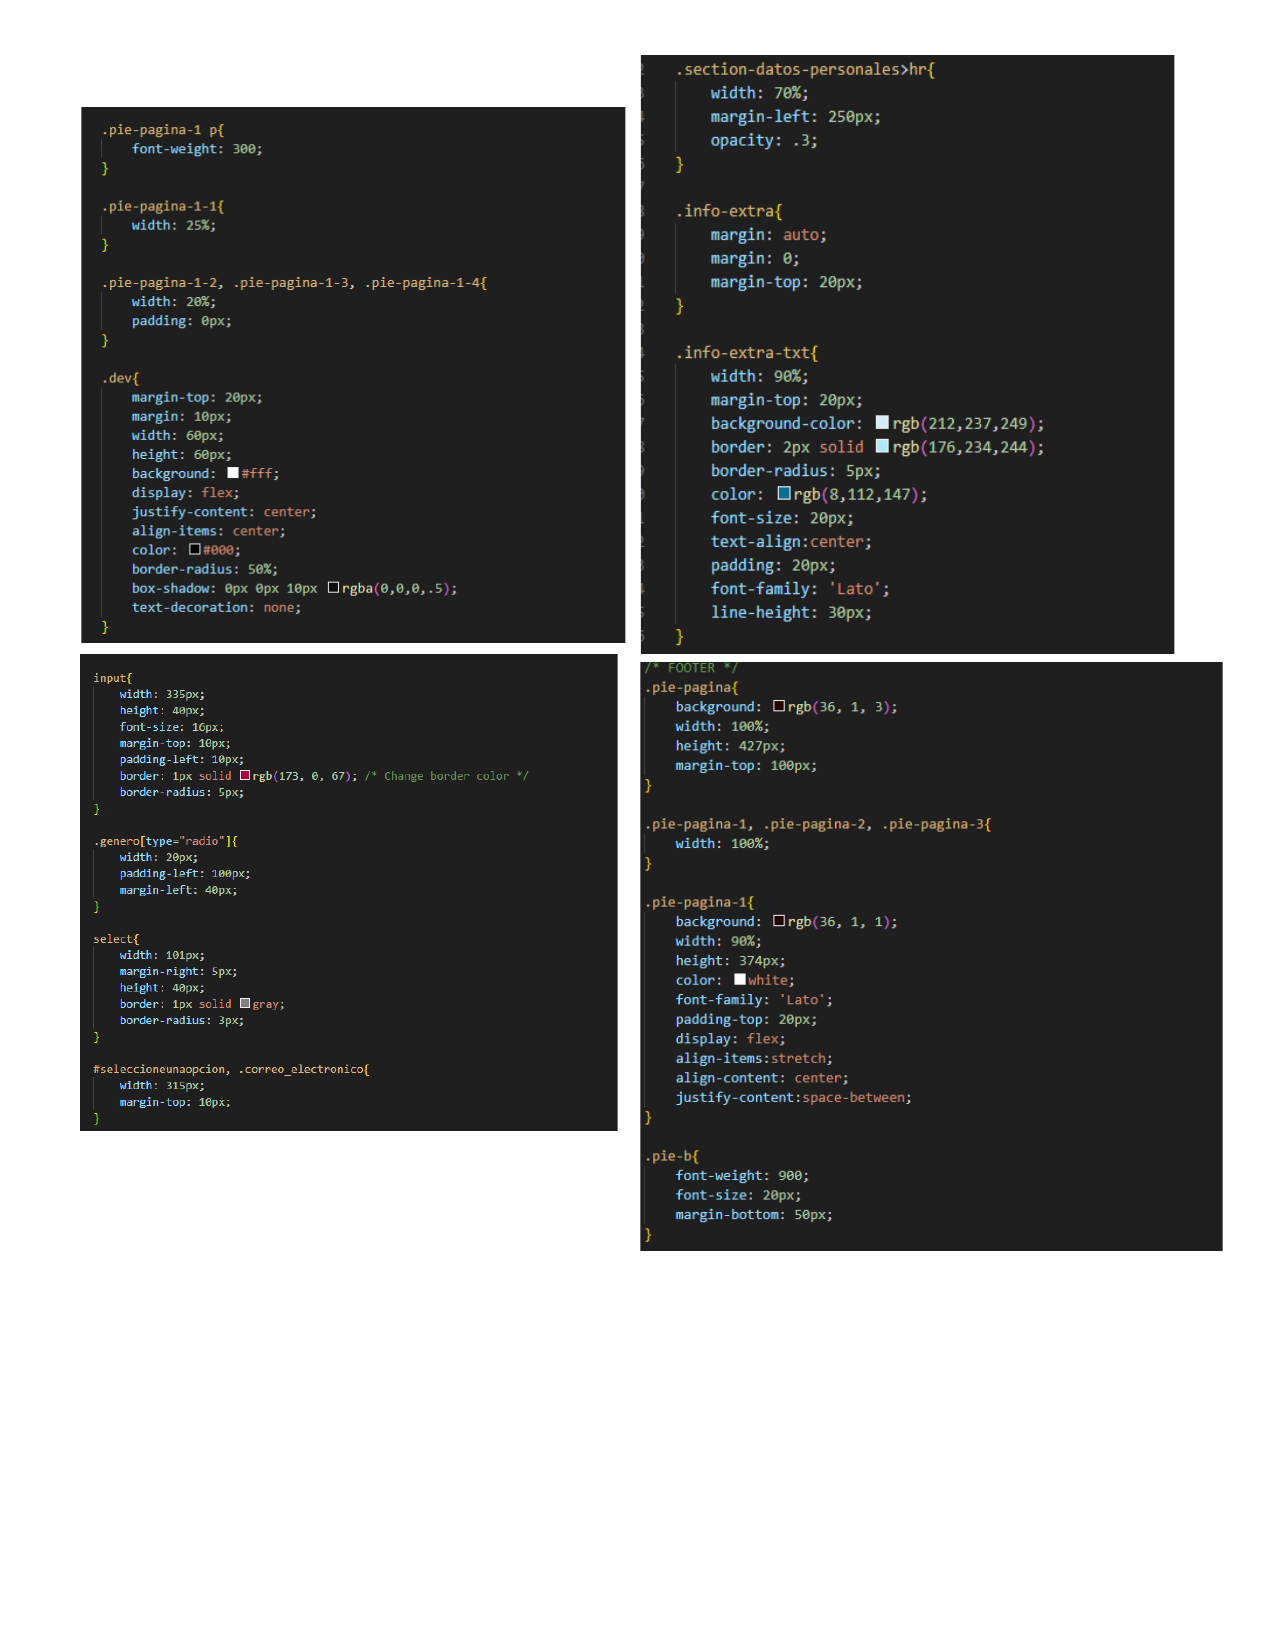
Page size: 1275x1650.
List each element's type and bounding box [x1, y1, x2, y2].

picture [80, 654, 618, 1131]
picture [640, 662, 1223, 1251]
picture [640, 55, 1175, 654]
picture [81, 107, 626, 643]
